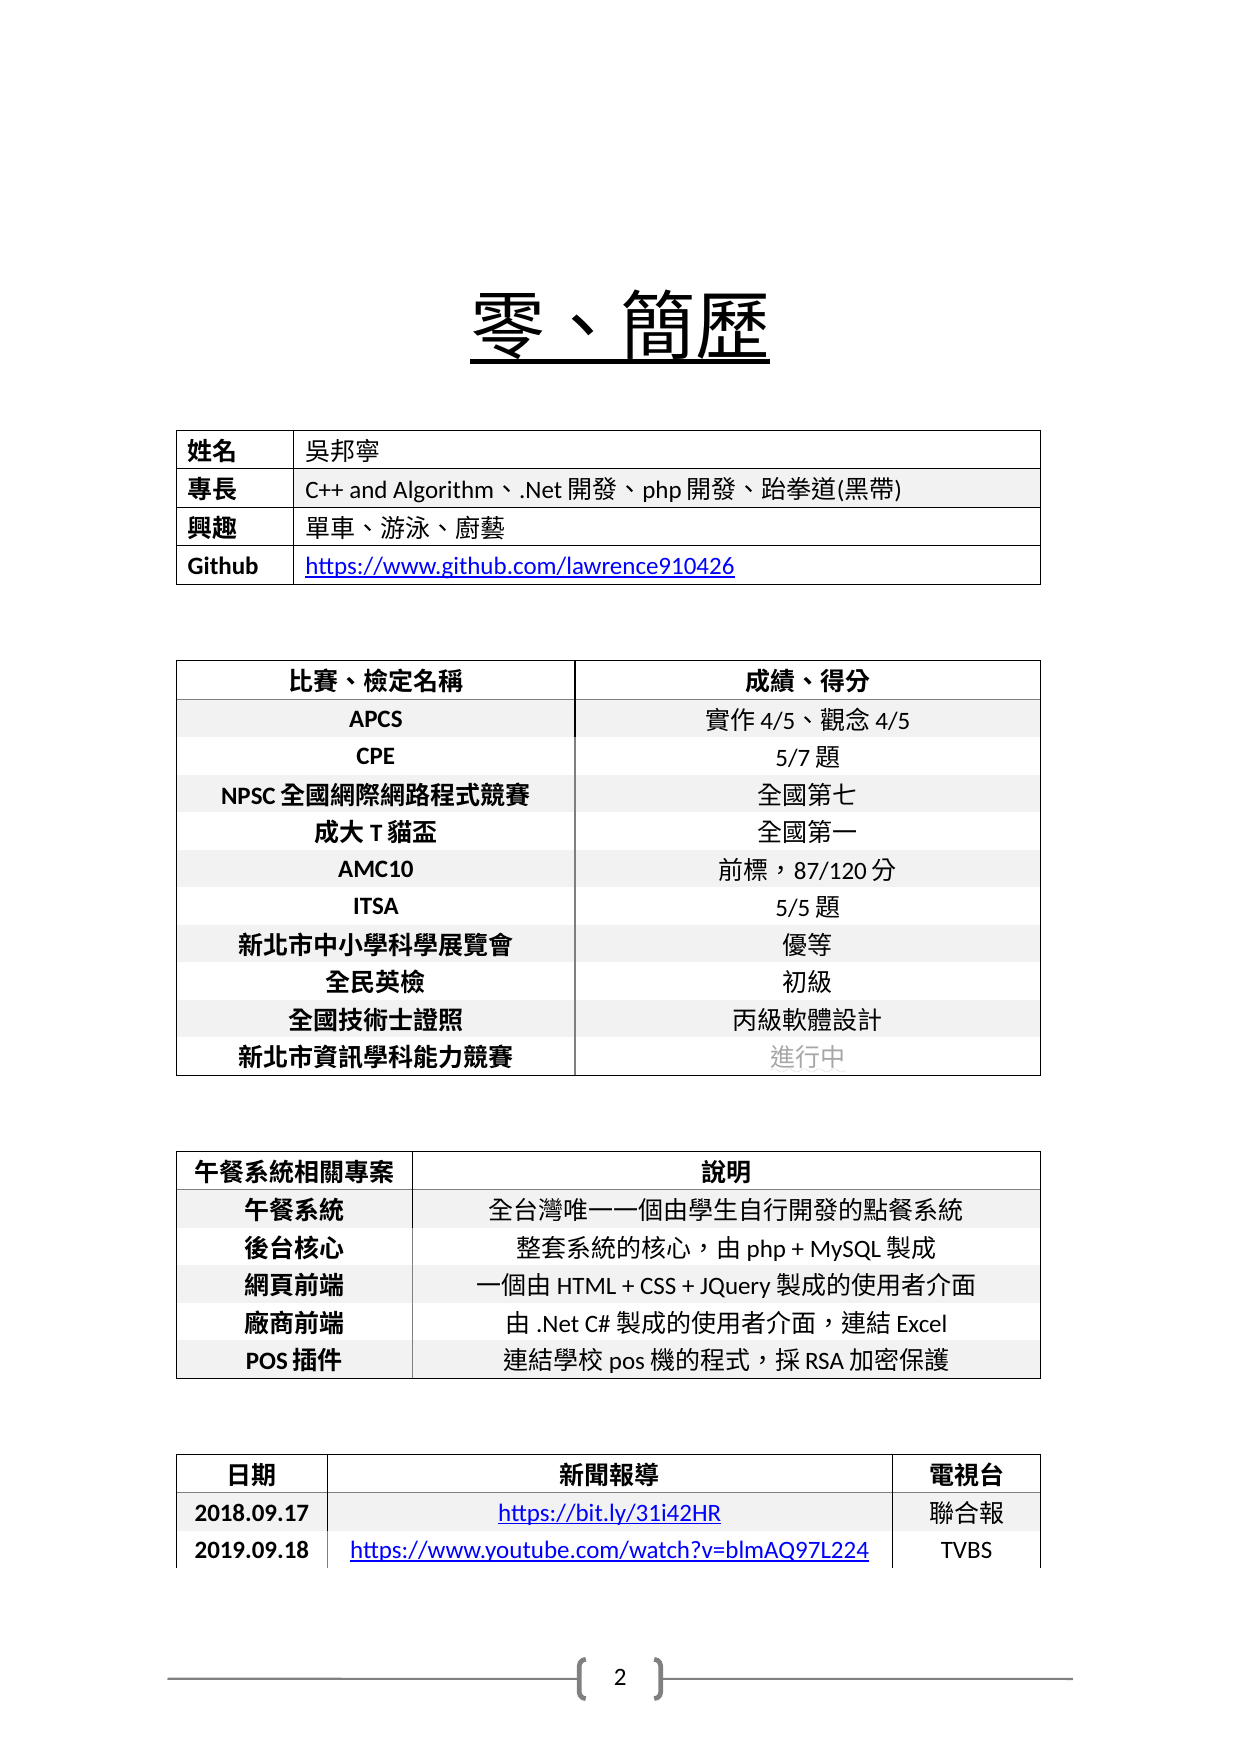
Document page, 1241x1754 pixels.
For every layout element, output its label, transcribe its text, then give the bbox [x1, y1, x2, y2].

table_cell 5/7題 [576, 737, 1040, 774]
table_cell 2018.09.17 [177, 1493, 327, 1531]
table_cell 丙級軟體設計 [576, 1000, 1040, 1037]
table_header 吳邦寧 [294, 431, 1040, 468]
table_cell https://www.github.com/lawrence910426 [294, 546, 1040, 584]
table_header 電視台 [893, 1455, 1040, 1492]
table_cell Github [177, 546, 293, 584]
table_header 日期 [177, 1455, 327, 1492]
table_cell https://bit.ly/31i42HR [328, 1493, 892, 1531]
table_cell 全國第七 [576, 775, 1040, 812]
table_header 成績、得分 [576, 661, 1040, 698]
table_cell 新北市資訊學科能力競賽 [177, 1037, 574, 1074]
table_cell 成大 T貓盃 [177, 812, 574, 849]
table_cell 廠商前端 [177, 1303, 412, 1340]
table_cell 後台核心 [177, 1228, 412, 1265]
table_cell 聯合報 [893, 1493, 1040, 1531]
table_cell NPSC全國網際網路程式競賽 [177, 775, 574, 812]
table_cell 專長 [177, 469, 293, 507]
subtitle 零、簡歷 [187, 264, 1053, 377]
table_cell 優等 [576, 925, 1040, 962]
table_cell 整套系統的核心，由php + MySQL製成 [413, 1228, 1040, 1265]
table_cell TVBS [893, 1531, 1040, 1568]
table_cell C++ and Algorithm、.Net開發、php開發、跆拳道(黑帶) [294, 469, 1040, 507]
table_cell 新北市中小學科學展覽會 [177, 925, 574, 962]
table_cell 連結學校pos機的程式，採RSA加密保護 [413, 1340, 1040, 1378]
table_cell pos插件 [177, 1340, 412, 1378]
table_cell APCS [177, 700, 574, 737]
table_cell 前標，87/120分 [576, 850, 1040, 887]
table_cell 興趣 [177, 508, 293, 545]
table_cell https://www.youtube.com/watch?v=blmAQ97L224 [328, 1531, 892, 1568]
table_cell AMC10 [177, 850, 574, 887]
table_cell 單車、游泳、廚藝 [294, 508, 1040, 545]
table_cell 2019.09.18 [177, 1531, 327, 1568]
table_header 姓名 [177, 431, 293, 468]
table_cell 全民英檢 [177, 962, 574, 999]
table_header 午餐系統相關專案 [177, 1152, 412, 1189]
table_cell 初級 [576, 962, 1040, 999]
table_cell 網頁前端 [177, 1265, 412, 1303]
table_cell 由 .Net C# 製成的使用者介面，連結Excel [413, 1303, 1040, 1340]
table_cell 午餐系統 [177, 1190, 412, 1228]
table_cell 進行中 [576, 1037, 1040, 1074]
table_cell 全台灣唯一一個由學生自行開發的點餐系統 [413, 1190, 1040, 1228]
table_cell 實作4/5、觀念4/5 [576, 700, 1040, 737]
table_cell 全國技術士證照 [177, 1000, 574, 1037]
table_cell 全國第一 [576, 812, 1040, 849]
table_header 說明 [413, 1152, 1040, 1189]
table_cell ITSA [177, 887, 574, 924]
table_cell 一個由HTML + CSS + JQuery製成的使用者介面 [413, 1265, 1040, 1303]
table_header 新聞報導 [328, 1455, 892, 1492]
table_cell 5/5題 [576, 887, 1040, 924]
table_cell cpe [177, 737, 574, 774]
table_header 比賽、檢定名稱 [177, 661, 574, 698]
